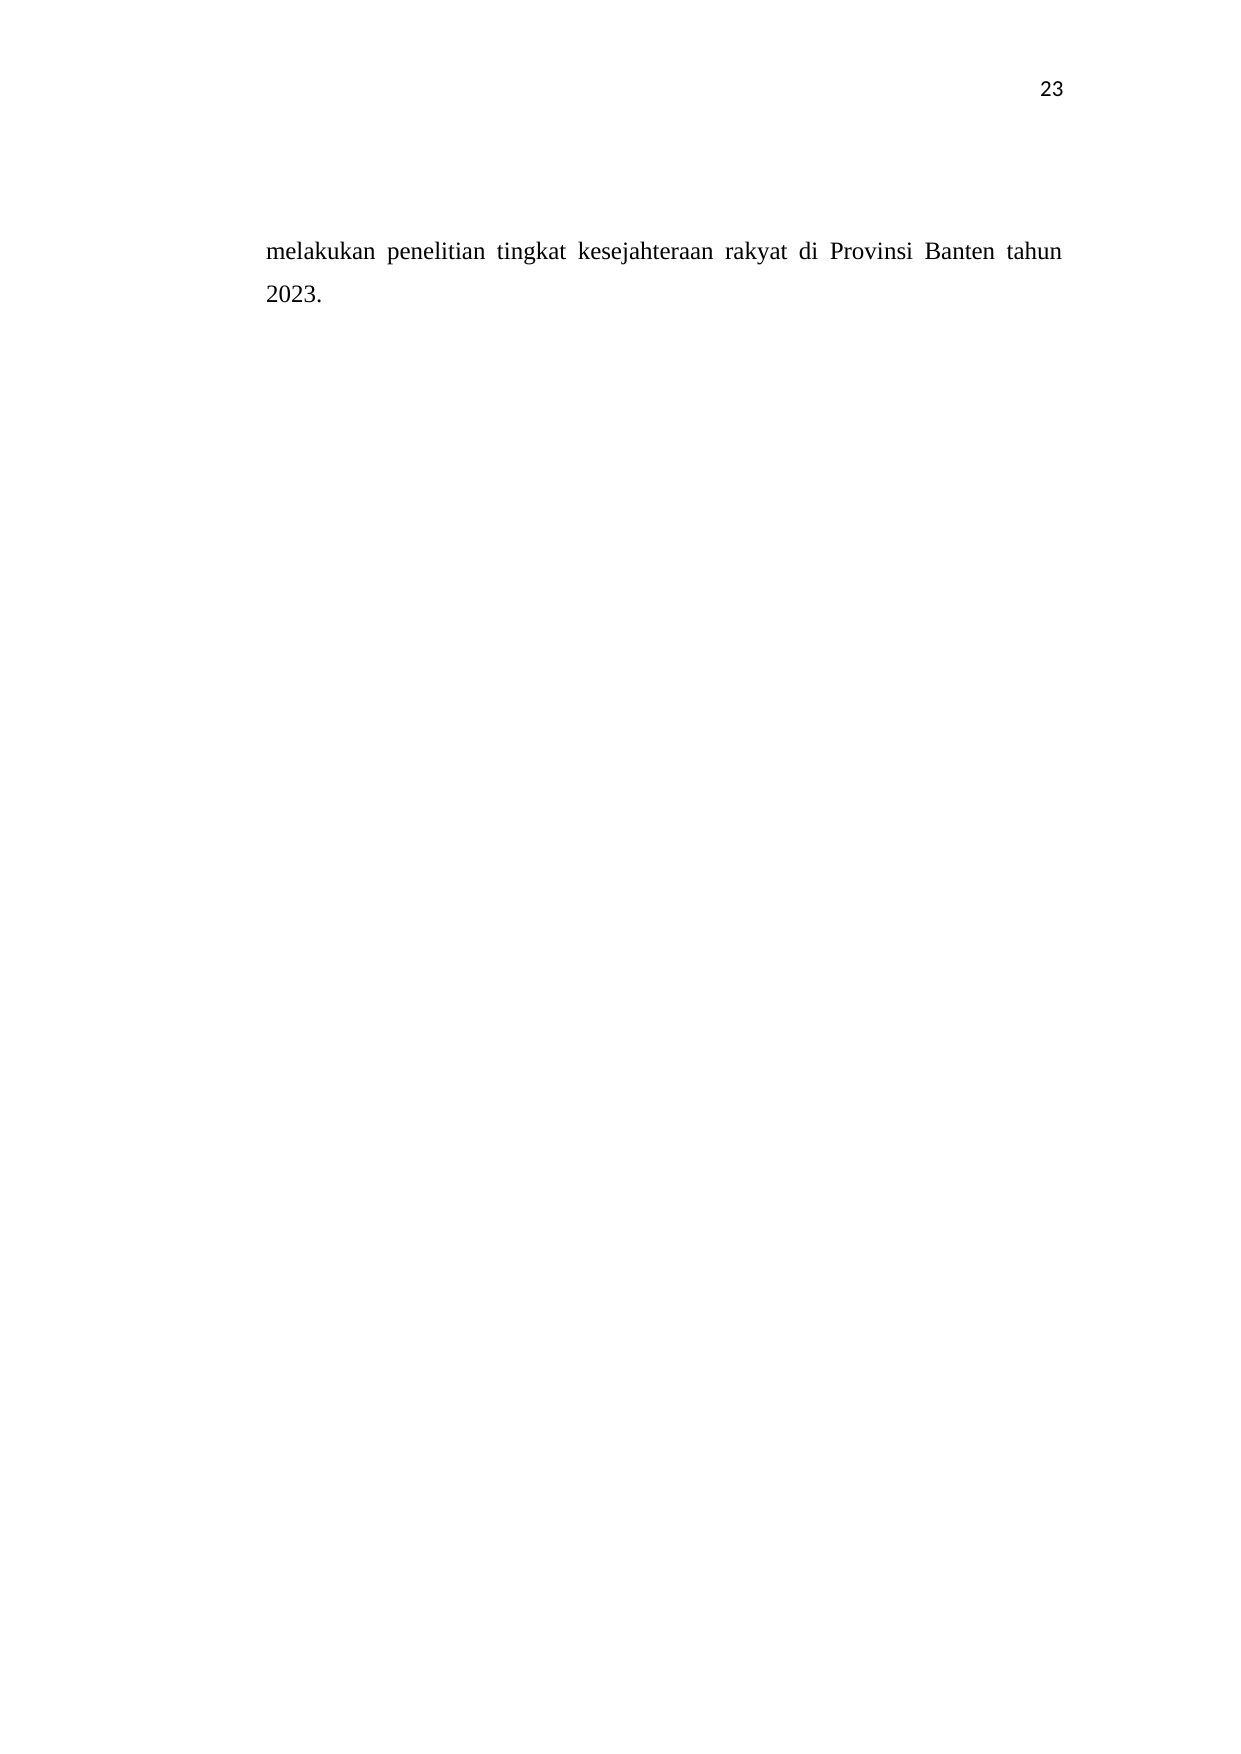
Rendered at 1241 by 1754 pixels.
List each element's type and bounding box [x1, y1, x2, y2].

text [266, 236, 1063, 308]
